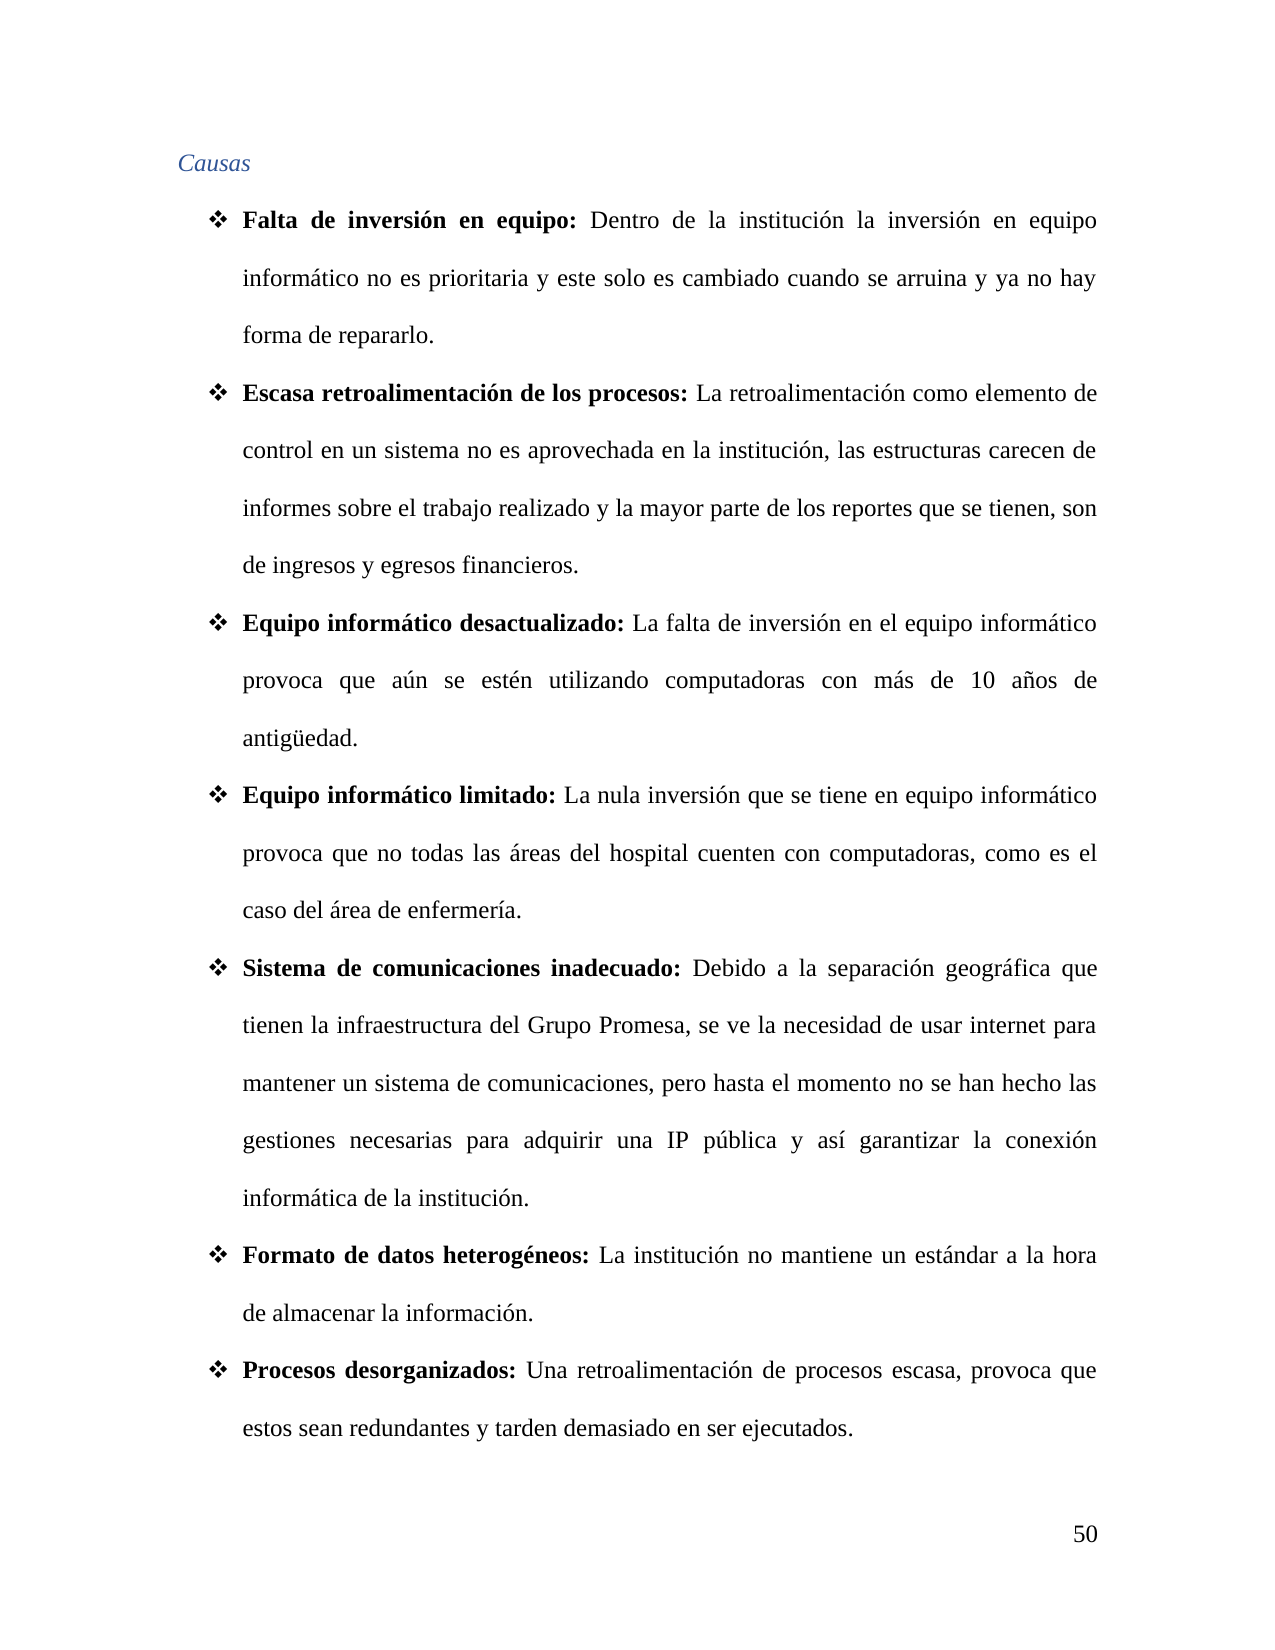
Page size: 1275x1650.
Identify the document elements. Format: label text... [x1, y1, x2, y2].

list Escasa retroalimentación de los procesos: La retroalimentación como elemento de control en un sistema no es aprovechada en la institución, las estructuras carecen de informes sobre el trabajo realizado y la mayor parte de los reportes que se tienen, son de ingresos y egresos financieros. [207, 378, 1098, 579]
list Procesos desorganizados: Una retroalimentación de procesos escasa, provoca que estos sean redundantes y tarden demasiado en ser ejecutados. [207, 1355, 1098, 1441]
list Formato de datos heterogéneos: La institución no mantiene un estándar a la hora de almacenar la información. [207, 1240, 1098, 1326]
list Falta de inversión en equipo: Dentro de la institución la inversión en equipo informático no es prioritaria y este solo es cambiado cuando se arruina y ya no hay forma de repararlo. [207, 205, 1098, 349]
list Sistema de comunicaciones inadecuado: Debido a la separación geográfica que tienen la infraestructura del Grupo Promesa, se ve la necesidad de usar internet para mantener un sistema de comunicaciones, pero hasta el momento no se han hecho las gestiones necesarias para adquirir una IP pública y así garantizar la conexión informática de la institución. [207, 953, 1098, 1211]
subtitle Causas [177, 148, 1098, 176]
list Equipo informático desactualizado: La falta de inversión en el equipo informático provoca que aún se estén utilizando computadoras con más de 10 años de antigüedad. [207, 608, 1098, 751]
list Equipo informático limitado: La nula inversión que se tiene en equipo informático provoca que no todas las áreas del hospital cuenten con computadoras, como es el caso del área de enfermería. [207, 780, 1098, 924]
